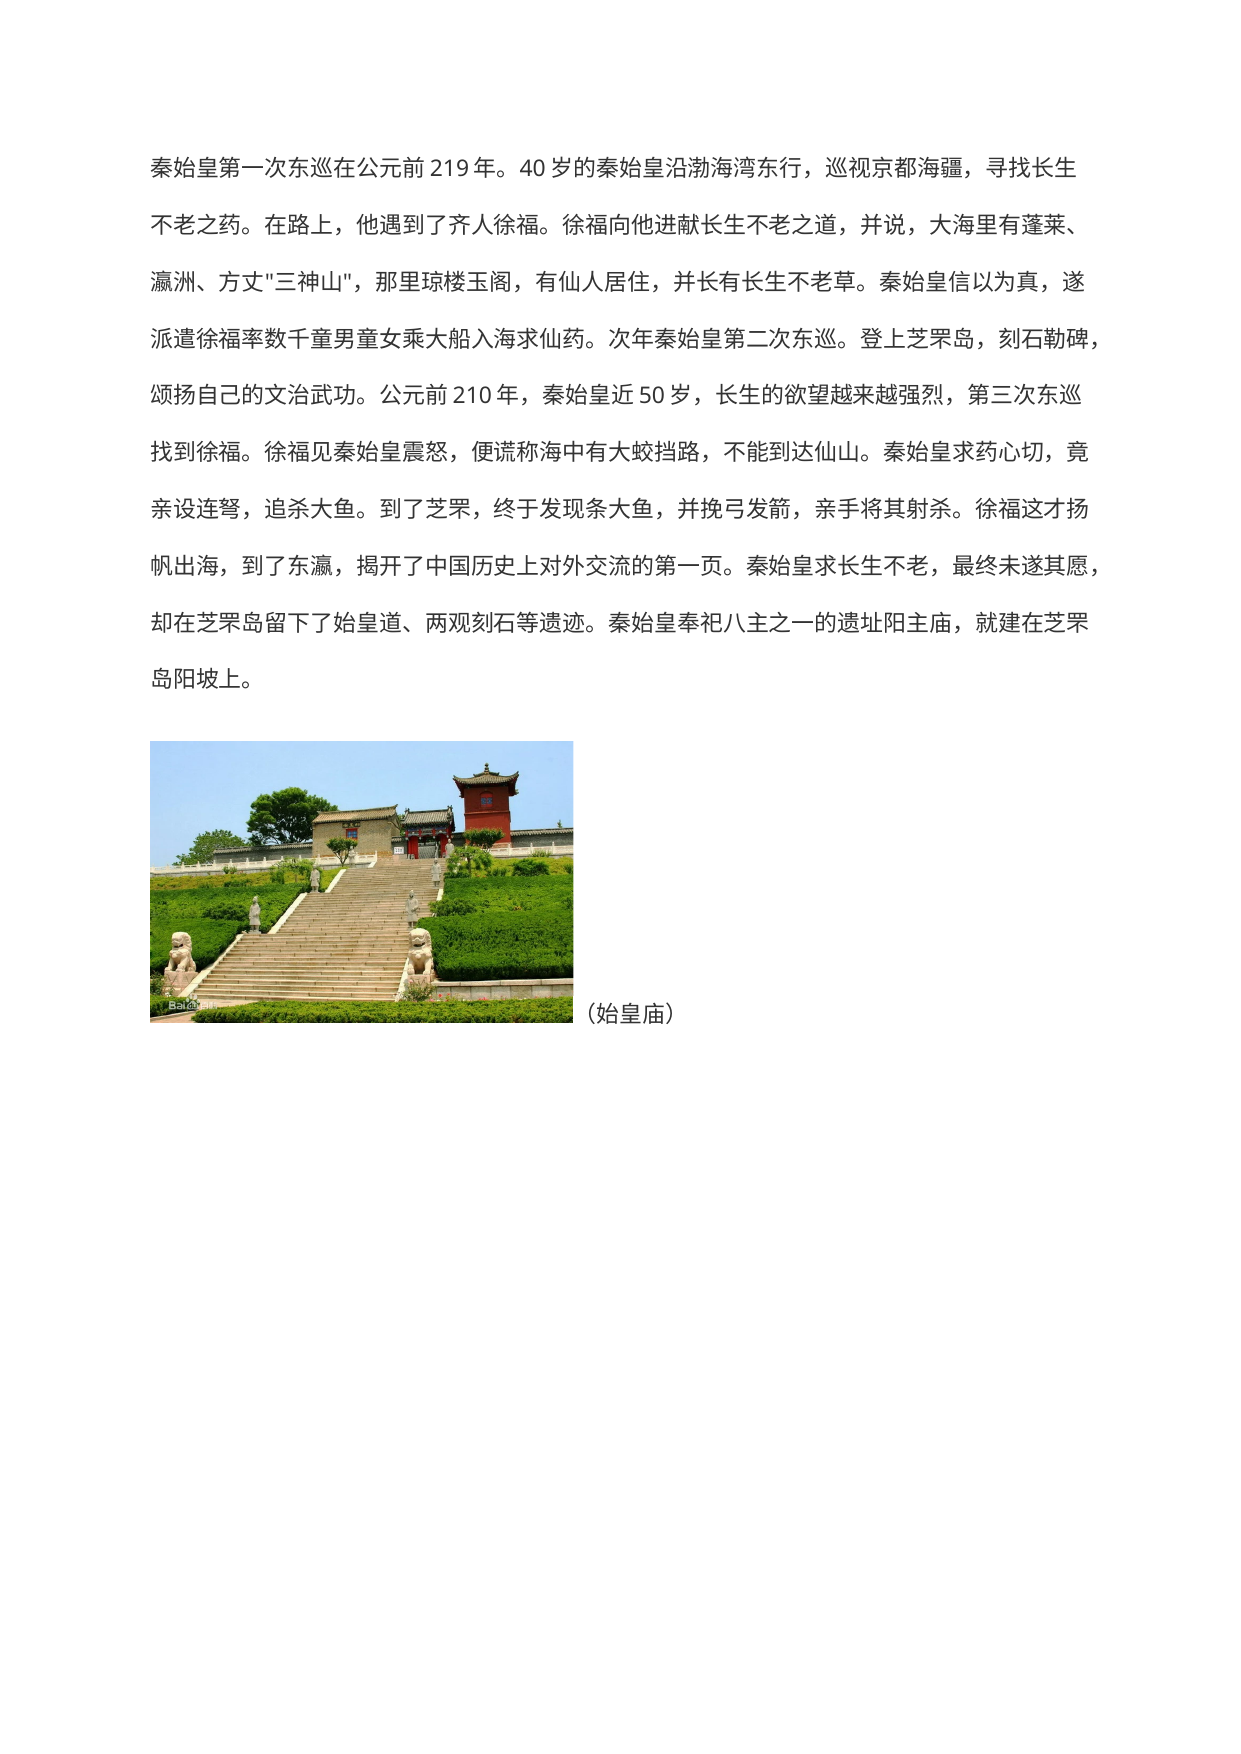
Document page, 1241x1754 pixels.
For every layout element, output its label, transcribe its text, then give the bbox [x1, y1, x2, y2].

text 秦始皇第一次东巡在公元前219年。40岁的秦始皇沿渤海湾东行，巡视京都海疆，寻找长生不老之药。在路上，他遇到了齐人徐福。徐福向他进献长生不老之道，并说，大海里有蓬莱、瀛洲、方丈"三神山"，那里琼楼玉阁，有仙人居住，并长有长生不老草。秦始皇信以为真，遂派遣徐福率数千童男童女乘大船入海求仙药。次年秦始皇第二次东巡。登上芝罘岛，刻石勒碑，颂扬自己的文治武功。公元前210年，秦始皇近50岁，长生的欲望越来越强烈，第三次东巡找到徐福。徐福见秦始皇震怒，便谎称海中有大蛟挡路，不能到达仙山。秦始皇求药心切，竟亲设连弩，追杀大鱼。到了芝罘，终于发现条大鱼，并挽弓发箭，亲手将其射杀。徐福这才扬帆出海，到了东瀛，揭开了中国历史上对外交流的第一页。秦始皇求长生不老，最终未遂其愿，却在芝罘岛留下了始皇道、两观刻石等遗迹。秦始皇奉祀八主之一的遗址阳主庙，就建在芝罘岛阳坡上。 [150, 150, 1090, 694]
text （始皇庙） [574, 741, 1090, 1029]
picture [150, 741, 574, 1023]
